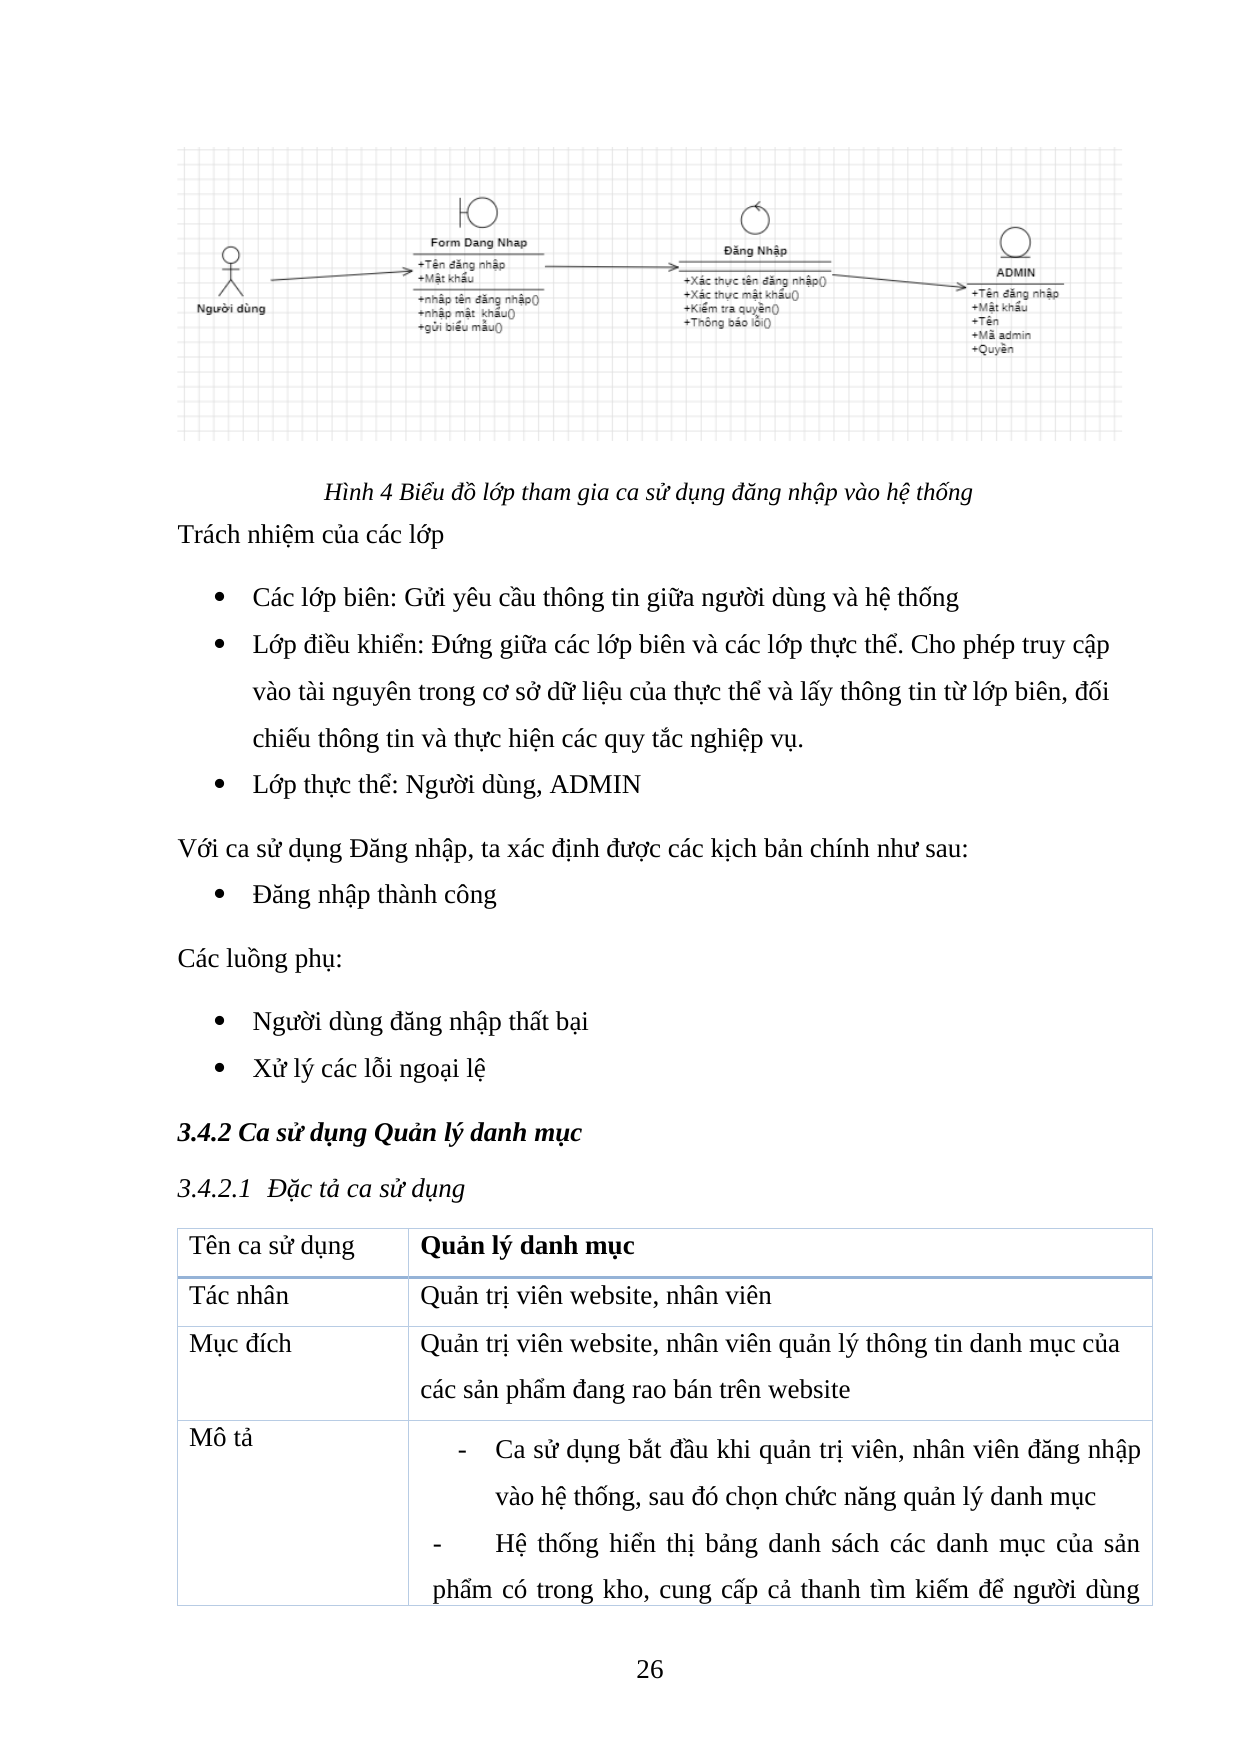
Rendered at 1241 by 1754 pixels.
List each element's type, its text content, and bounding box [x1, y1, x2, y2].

table_cell Tác nhân [178, 1279, 408, 1326]
text Trách nhiệm của các lớp [177, 518, 1122, 549]
table_header Tên ca sử dụng [178, 1229, 408, 1276]
table_cell Mục đích [178, 1327, 408, 1420]
text Hình 4 Biểu đồ lớp tham gia ca sử dụng đăng nhập vào hệ thống [177, 477, 1122, 506]
list Lớp thực thể: Người dùng, ADMIN [215, 768, 1122, 799]
list Xử lý các lỗi ngoại lệ [215, 1052, 1122, 1083]
table_cell Mô tả [178, 1421, 408, 1605]
list Lớp điều khiển: Đứng giữa các lớp biên và các lớp thực thể. Cho phép truy cập vào tài nguyên trong cơ sở dữ liệu của thực thể và lấy thông tin từ lớp biên, đối chiếu thông tin và thực hiện các quy tắc nghiệp vụ. [215, 628, 1122, 753]
list Đăng nhập thành công [215, 878, 1122, 910]
picture [177, 147, 1123, 441]
subtitle Ca sử dụng Quản lý danh mục [177, 1116, 1122, 1147]
subtitle Đặc tả ca sử dụng [177, 1172, 1122, 1203]
table_cell Quản trị viên website, nhân viên quản lý thông tin danh mục của các sản phẩm đang rao bán trên website [409, 1327, 1152, 1420]
table_header Quản lý danh mục [409, 1229, 1152, 1276]
table_cell Quản trị viên website, nhân viên [409, 1279, 1152, 1326]
list Các lớp biên: Gửi yêu cầu thông tin giữa người dùng và hệ thống [215, 581, 1122, 613]
text Với ca sử dụng Đăng nhập, ta xác định được các kịch bản chính như sau: [177, 832, 1122, 863]
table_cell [409, 1421, 1152, 1605]
text Các luồng phụ: [177, 942, 1122, 973]
list Người dùng đăng nhập thất bại [215, 1005, 1122, 1037]
